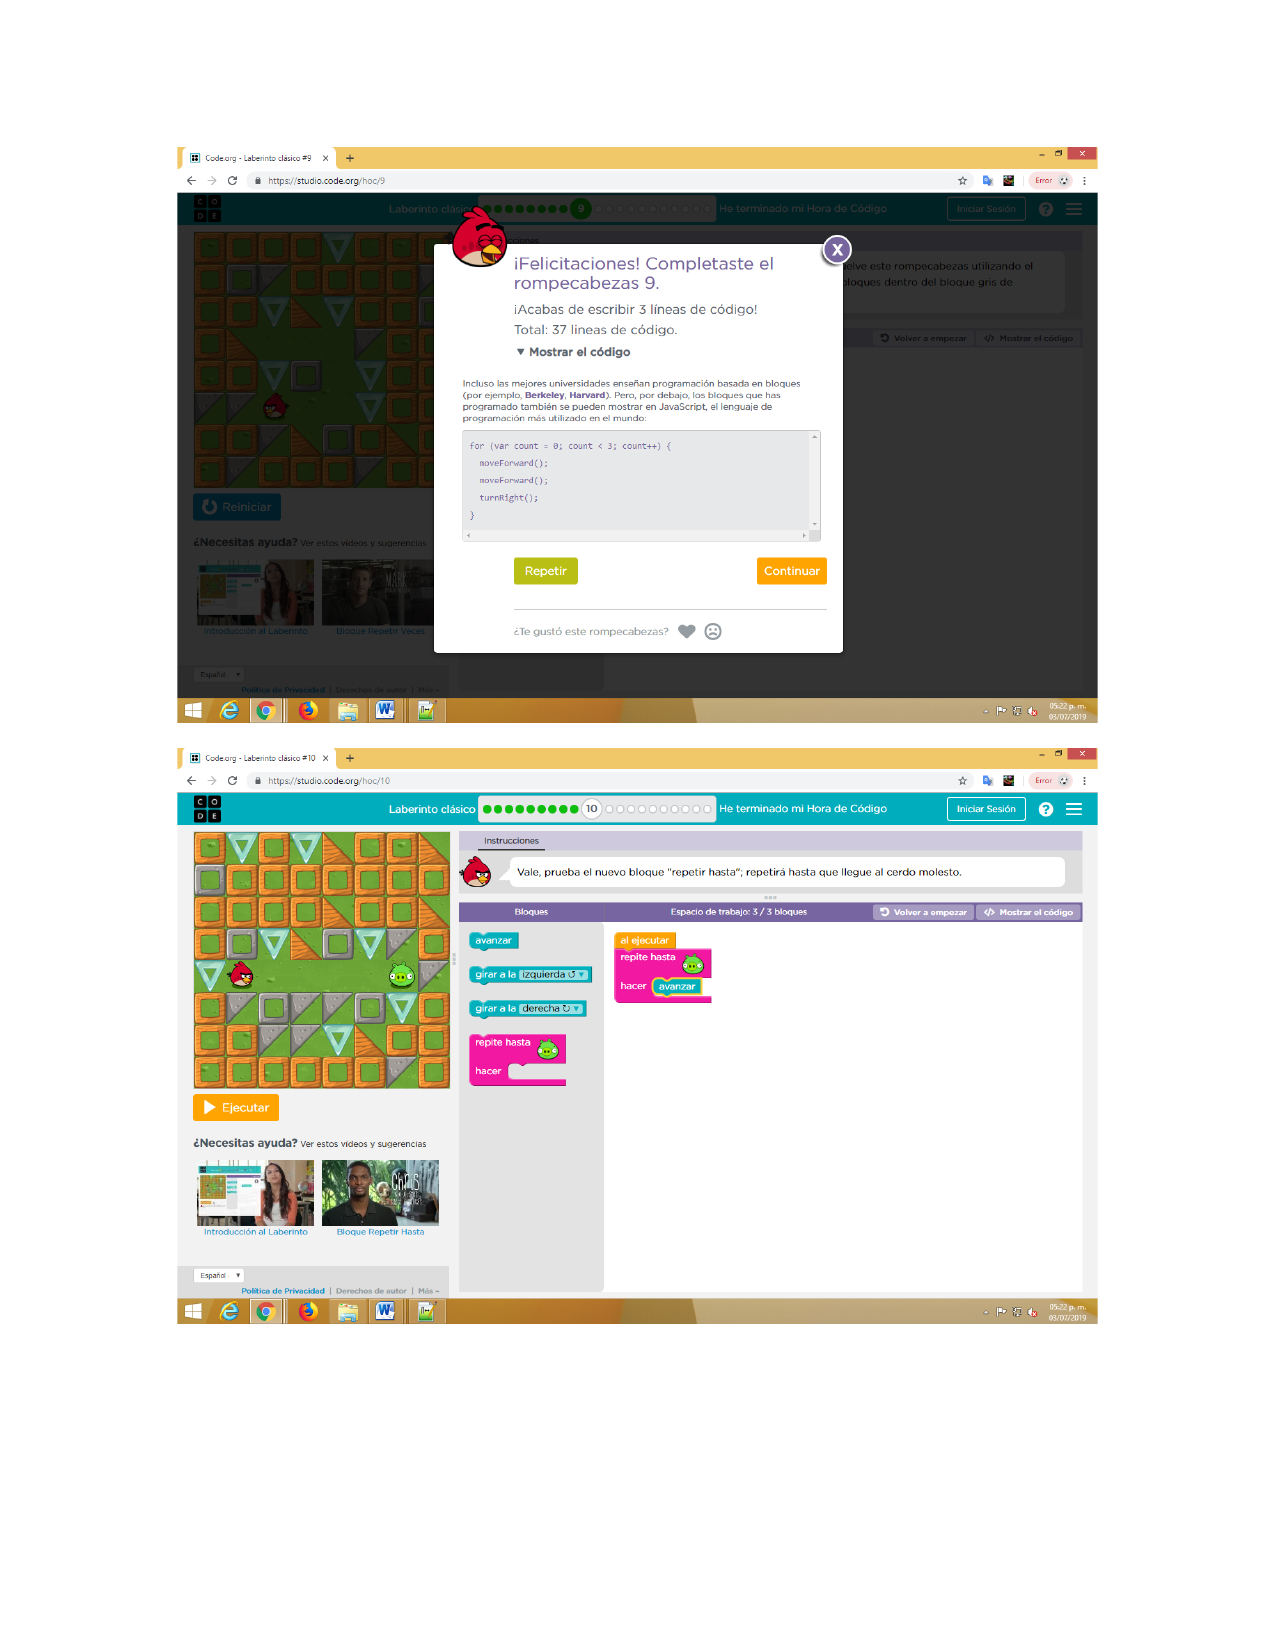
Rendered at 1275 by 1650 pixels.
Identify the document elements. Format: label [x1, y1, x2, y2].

picture [177, 147, 1098, 723]
picture [177, 748, 1098, 1324]
